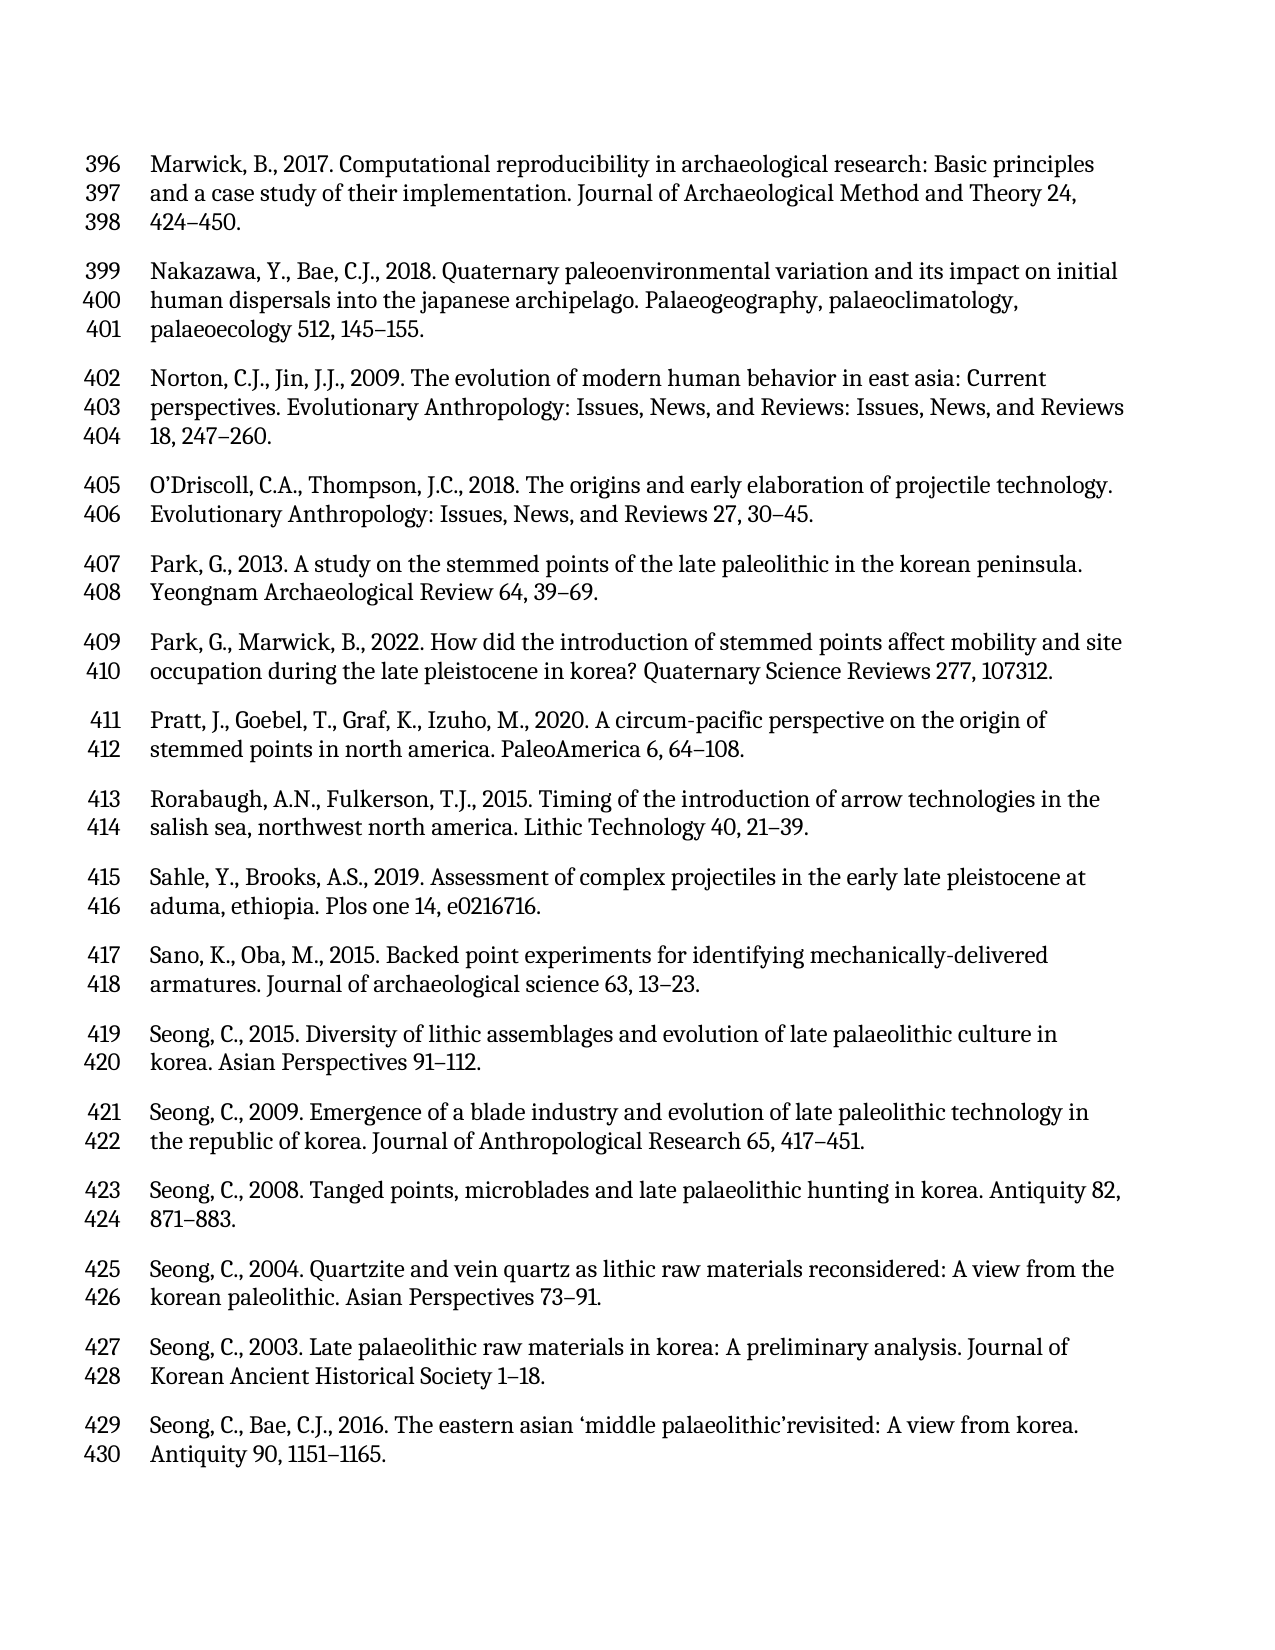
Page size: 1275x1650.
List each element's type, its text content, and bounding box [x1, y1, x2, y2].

text Sahle, Y., Brooks, A.S., 2019. Assessment of complex projectiles in the early late pleistocene at aduma, ethiopia. Plos one 14, e0216716. [150, 863, 1125, 920]
text Sano, K., Oba, M., 2015. Backed point experiments for identifying mechanically-delivered armatures. Journal of archaeological science 63, 13–23. [150, 941, 1125, 999]
text Seong, C., 2003. Late palaeolithic raw materials in korea: A preliminary analysis. Journal of Korean Ancient Historical Society 1–18. [150, 1333, 1125, 1390]
text O’Driscoll, C.A., Thompson, J.C., 2018. The origins and early elaboration of projectile technology. Evolutionary Anthropology: Issues, News, and Reviews 27, 30–45. [150, 471, 1125, 529]
text Seong, C., 2004. Quartzite and vein quartz as lithic raw materials reconsidered: A view from the korean paleolithic. Asian Perspectives 73–91. [150, 1254, 1125, 1312]
text Pratt, J., Goebel, T., Graf, K., Izuho, M., 2020. A circum-pacific perspective on the origin of stemmed points in north america. PaleoAmerica 6, 64–108. [150, 706, 1125, 764]
text Norton, C.J., Jin, J.J., 2009. The evolution of modern human behavior in east asia: Current perspectives. Evolutionary Anthropology: Issues, News, and Reviews: Issues, News, and Reviews 18, 247–260. [150, 364, 1125, 450]
text Park, G., Marwick, B., 2022. How did the introduction of stemmed points affect mobility and site occupation during the late pleistocene in korea? Quaternary Science Reviews 277, 107312. [150, 628, 1125, 685]
text Nakazawa, Y., Bae, C.J., 2018. Quaternary paleoenvironmental variation and its impact on initial human dispersals into the japanese archipelago. Palaeogeography, palaeoclimatology, palaeoecology 512, 145–155. [150, 257, 1125, 343]
text Rorabaugh, A.N., Fulkerson, T.J., 2015. Timing of the introduction of arrow technologies in the salish sea, northwest north america. Lithic Technology 40, 21–39. [150, 784, 1125, 842]
text Seong, C., 2015. Diversity of lithic assemblages and evolution of late palaeolithic culture in korea. Asian Perspectives 91–112. [150, 1019, 1125, 1077]
text Park, G., 2013. A study on the stemmed points of the late paleolithic in the korean peninsula. Yeongnam Archaeological Review 64, 39–69. [150, 549, 1125, 607]
text Seong, C., Bae, C.J., 2016. The eastern asian ‘middle palaeolithic’revisited: A view from korea. Antiquity 90, 1151–1165. [150, 1411, 1125, 1469]
text Seong, C., 2008. Tanged points, microblades and late palaeolithic hunting in korea. Antiquity 82, 871–883. [150, 1176, 1125, 1234]
text Marwick, B., 2017. Computational reproducibility in archaeological research: Basic principles and a case study of their implementation. Journal of Archaeological Method and Theory 24, 424–450. [150, 150, 1125, 236]
text Seong, C., 2009. Emergence of a blade industry and evolution of late paleolithic technology in the republic of korea. Journal of Anthropological Research 65, 417–451. [150, 1098, 1125, 1155]
